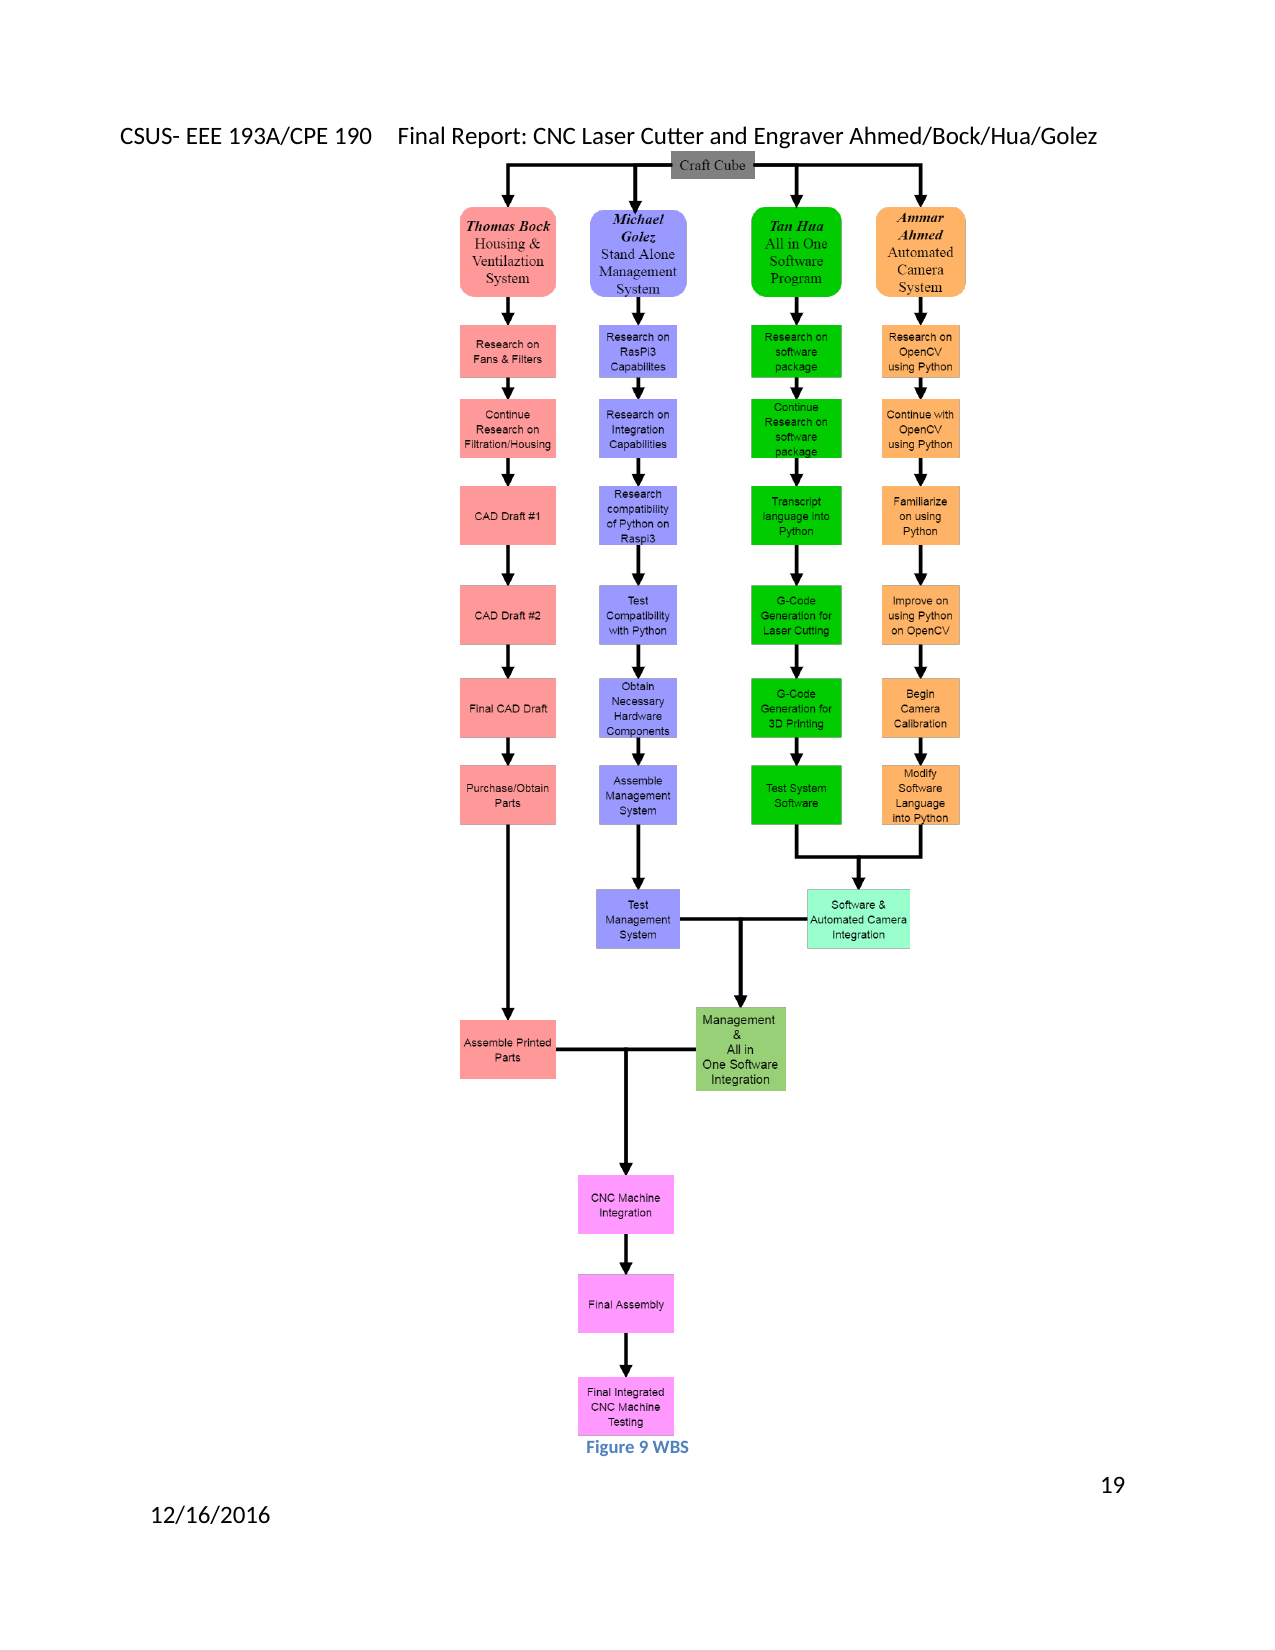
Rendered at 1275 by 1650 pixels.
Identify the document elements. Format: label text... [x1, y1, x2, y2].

text Figure 9 WBS [150, 1436, 1125, 1458]
